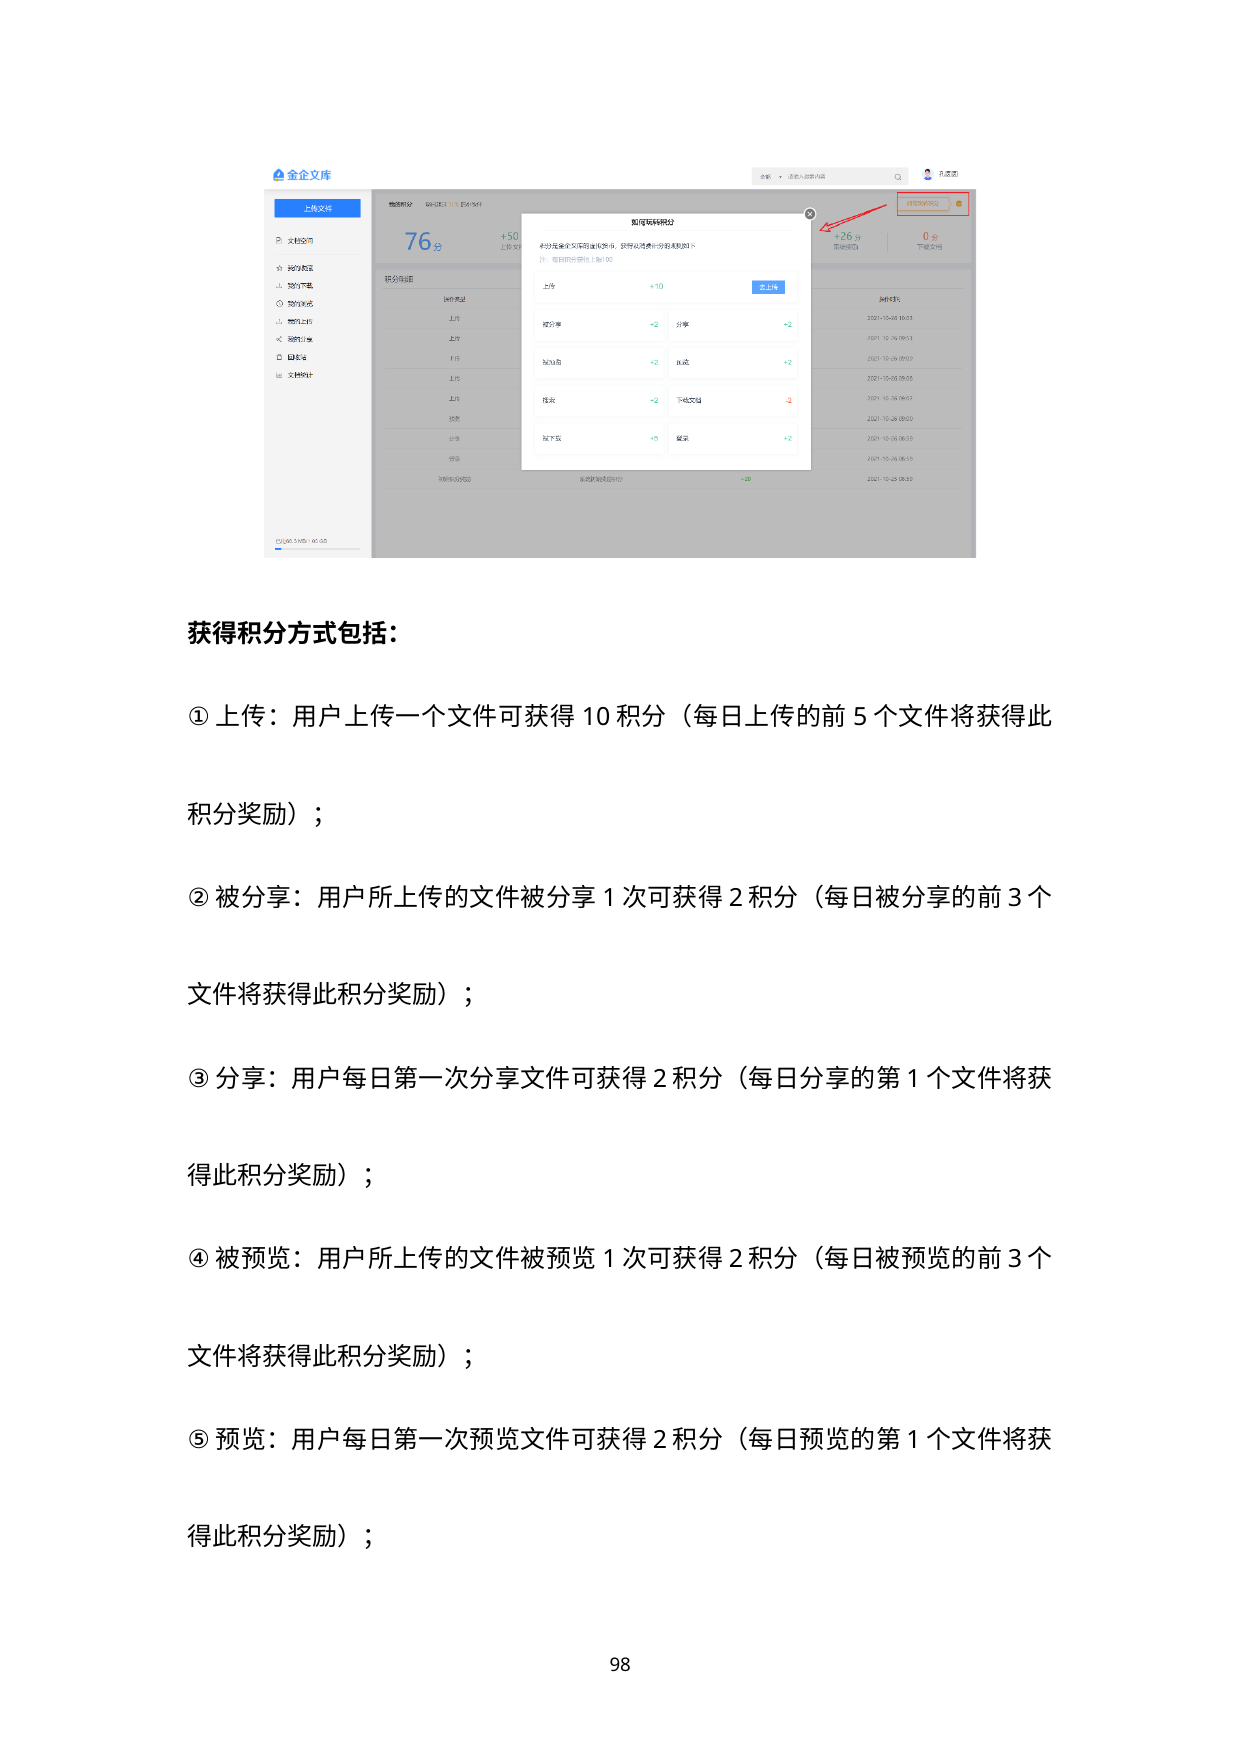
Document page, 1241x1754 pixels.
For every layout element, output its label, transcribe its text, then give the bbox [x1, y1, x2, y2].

list ⑤预览：用户每日第一次预览文件可获得2积分（每日预览的第1个文件将获得此积分奖励）； [187, 1405, 1053, 1567]
list ④被预览：用户所上传的文件被预览1次可获得2积分（每日被预览的前3个文件将获得此积分奖励）； [187, 1224, 1053, 1387]
list ①上传：用户上传一个文件可获得10积分（每日上传的前5个文件将获得此积分奖励）； [187, 682, 1053, 845]
list 获得积分方式包括： [187, 599, 1053, 664]
list ②被分享：用户所上传的文件被分享1次可获得2积分（每日被分享的前3个文件将获得此积分奖励）； [187, 863, 1053, 1026]
picture [264, 162, 977, 558]
list ③分享：用户每日第一次分享文件可获得2积分（每日分享的第1个文件将获得此积分奖励）； [187, 1044, 1053, 1206]
